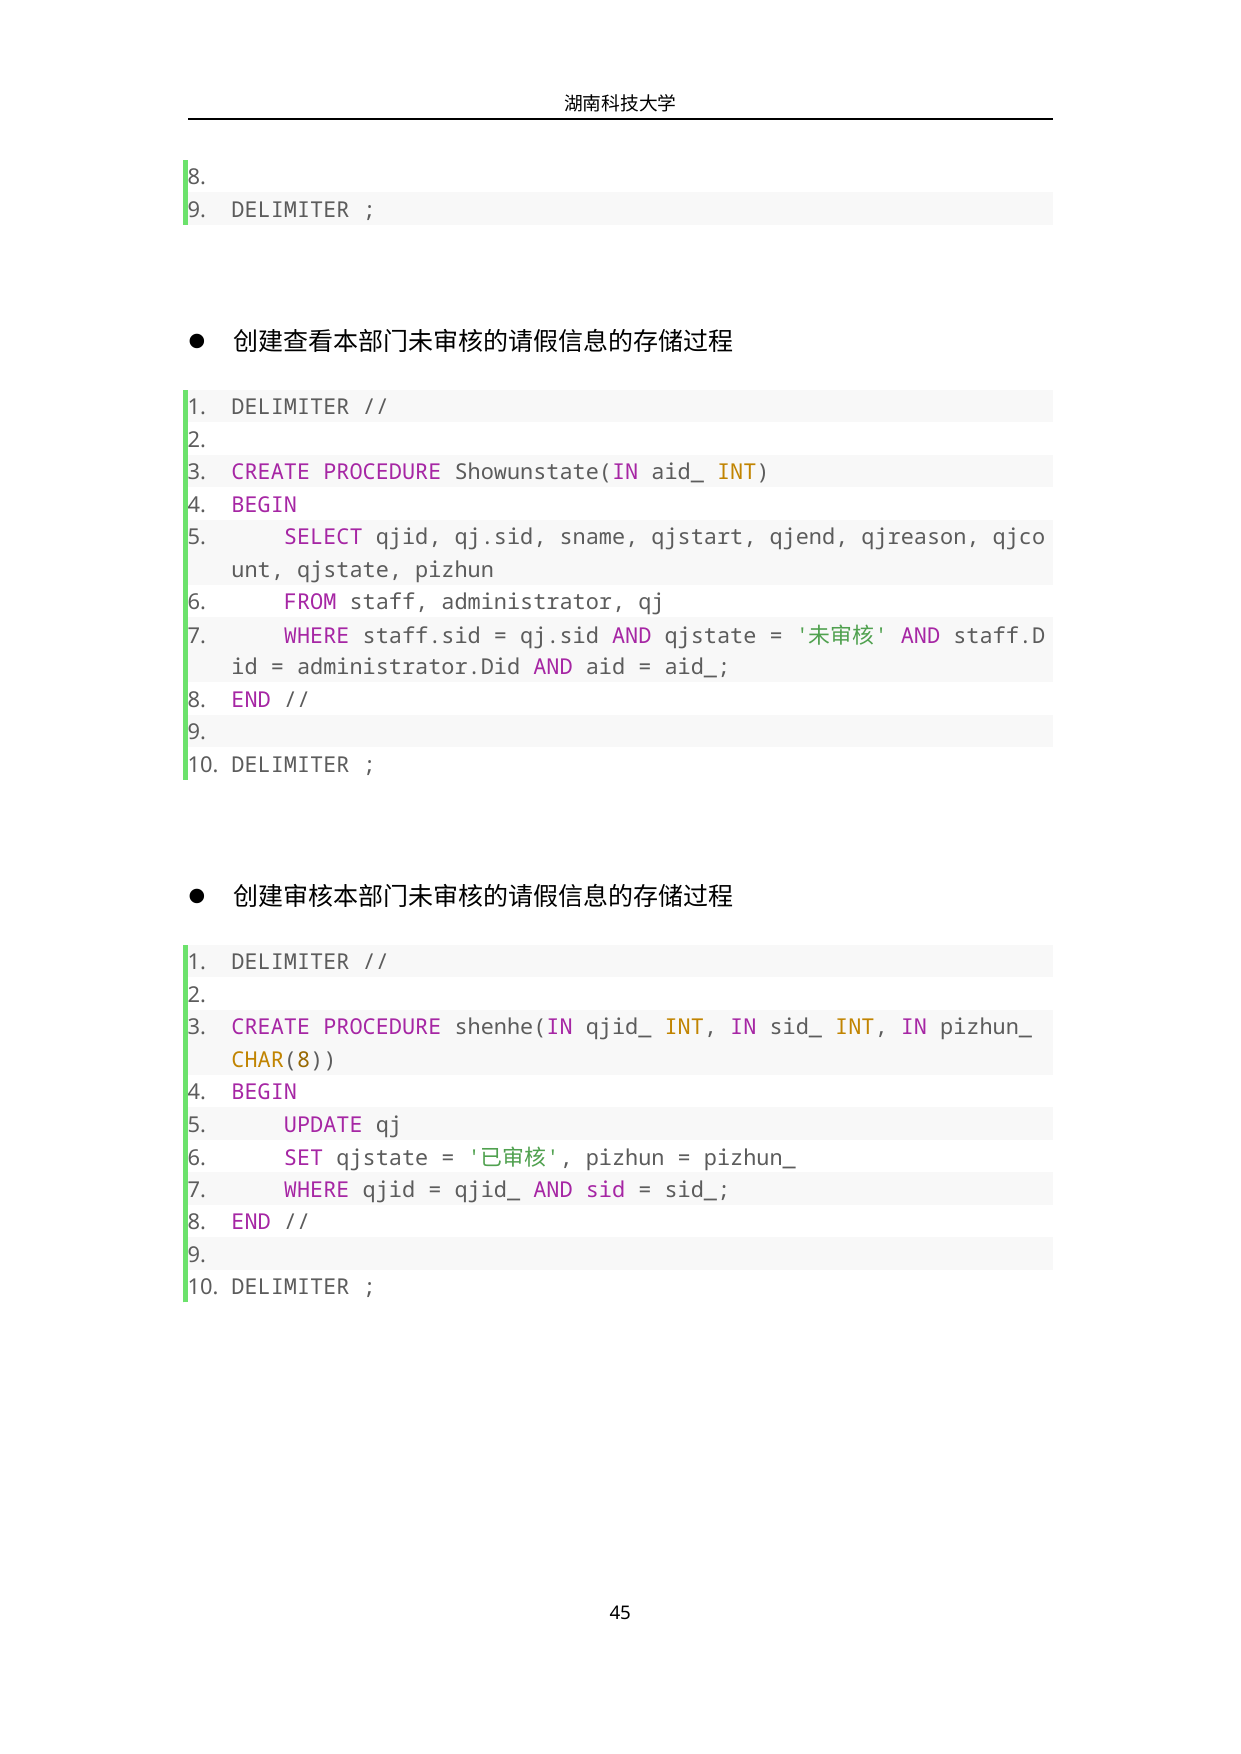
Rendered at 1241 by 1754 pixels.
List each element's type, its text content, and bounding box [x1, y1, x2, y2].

list WHERE qjid = qjid_ AND sid = sid_; [188, 1172, 1053, 1205]
list DELIMITER ; [188, 1270, 1053, 1302]
list DELIMITER // [188, 945, 1053, 977]
list CREATE PROCEDURE shenhe(IN qjid_ INT, IN sid_ INT, IN pizhun_ CHAR(8)) [188, 1010, 1053, 1075]
list END // [188, 1205, 1053, 1237]
list END // [188, 682, 1053, 715]
list FROM staff, administrator, qj [188, 585, 1053, 617]
list WHERE staff.sid = qj.sid AND qjstate = '未审核' AND staff.Did = administrator.Did AND aid = aid_; [188, 617, 1053, 682]
list BEGIN [188, 1075, 1053, 1107]
list CREATE PROCEDURE Showunstate(IN aid_ INT) [188, 455, 1053, 487]
list SELECT qjid, qj.sid, sname, qjstart, qjend, qjreason, qjcount, qjstate, pizhun [188, 520, 1053, 585]
list SET qjstate = '已审核', pizhun = pizhun_ [188, 1140, 1053, 1172]
list DELIMITER // [188, 390, 1053, 422]
list DELIMITER ; [188, 747, 1053, 780]
list BEGIN [188, 487, 1053, 520]
list DELIMITER ; [188, 192, 1053, 225]
list 创建审核本部门未审核的请假信息的存储过程 [187, 862, 1053, 927]
list UPDATE qj [188, 1107, 1053, 1140]
list 创建查看本部门未审核的请假信息的存储过程 [187, 307, 1053, 372]
